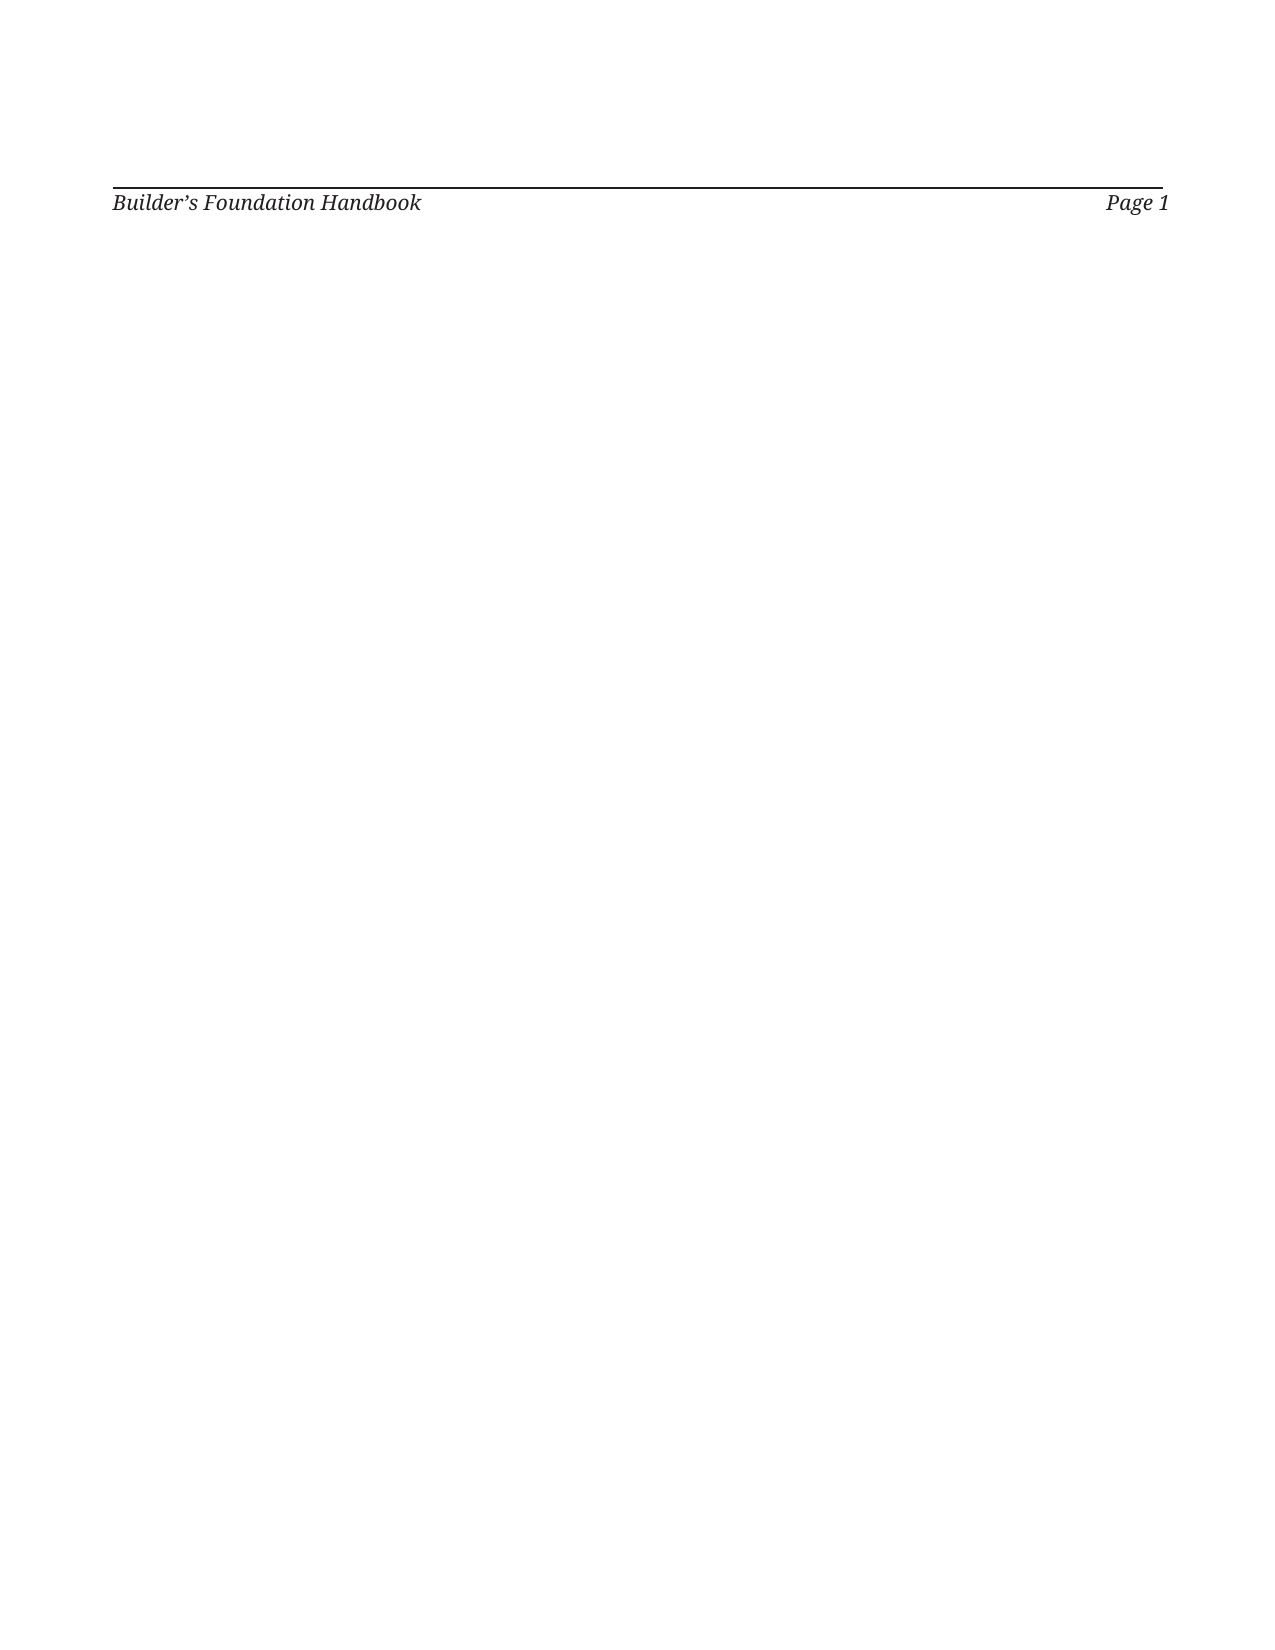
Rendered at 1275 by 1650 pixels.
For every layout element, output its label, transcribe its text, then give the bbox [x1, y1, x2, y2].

text Builder’s Foundation Handbook Page 1 [112, 183, 1177, 215]
